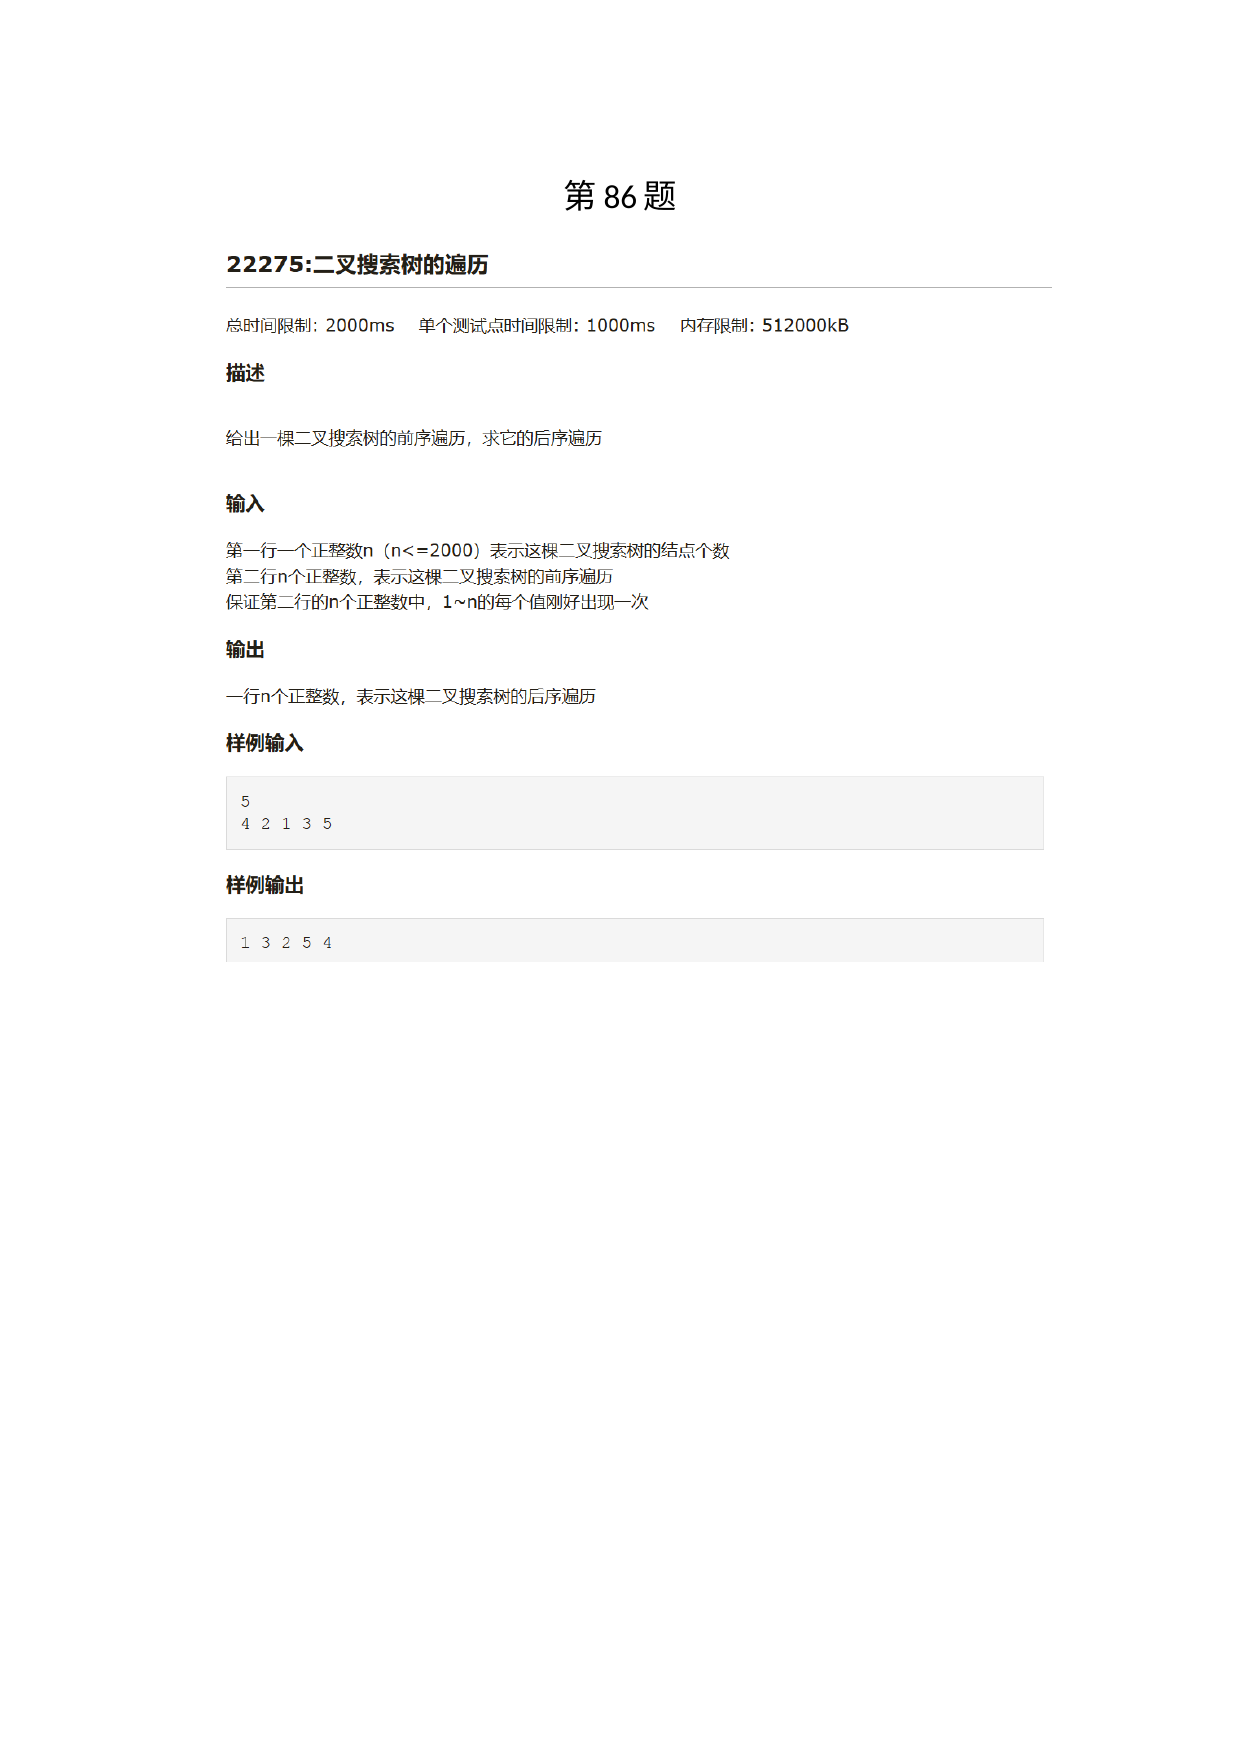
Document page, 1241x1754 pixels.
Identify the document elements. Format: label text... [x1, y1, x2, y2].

picture [188, 227, 1052, 962]
text 第86题 [187, 162, 1053, 227]
